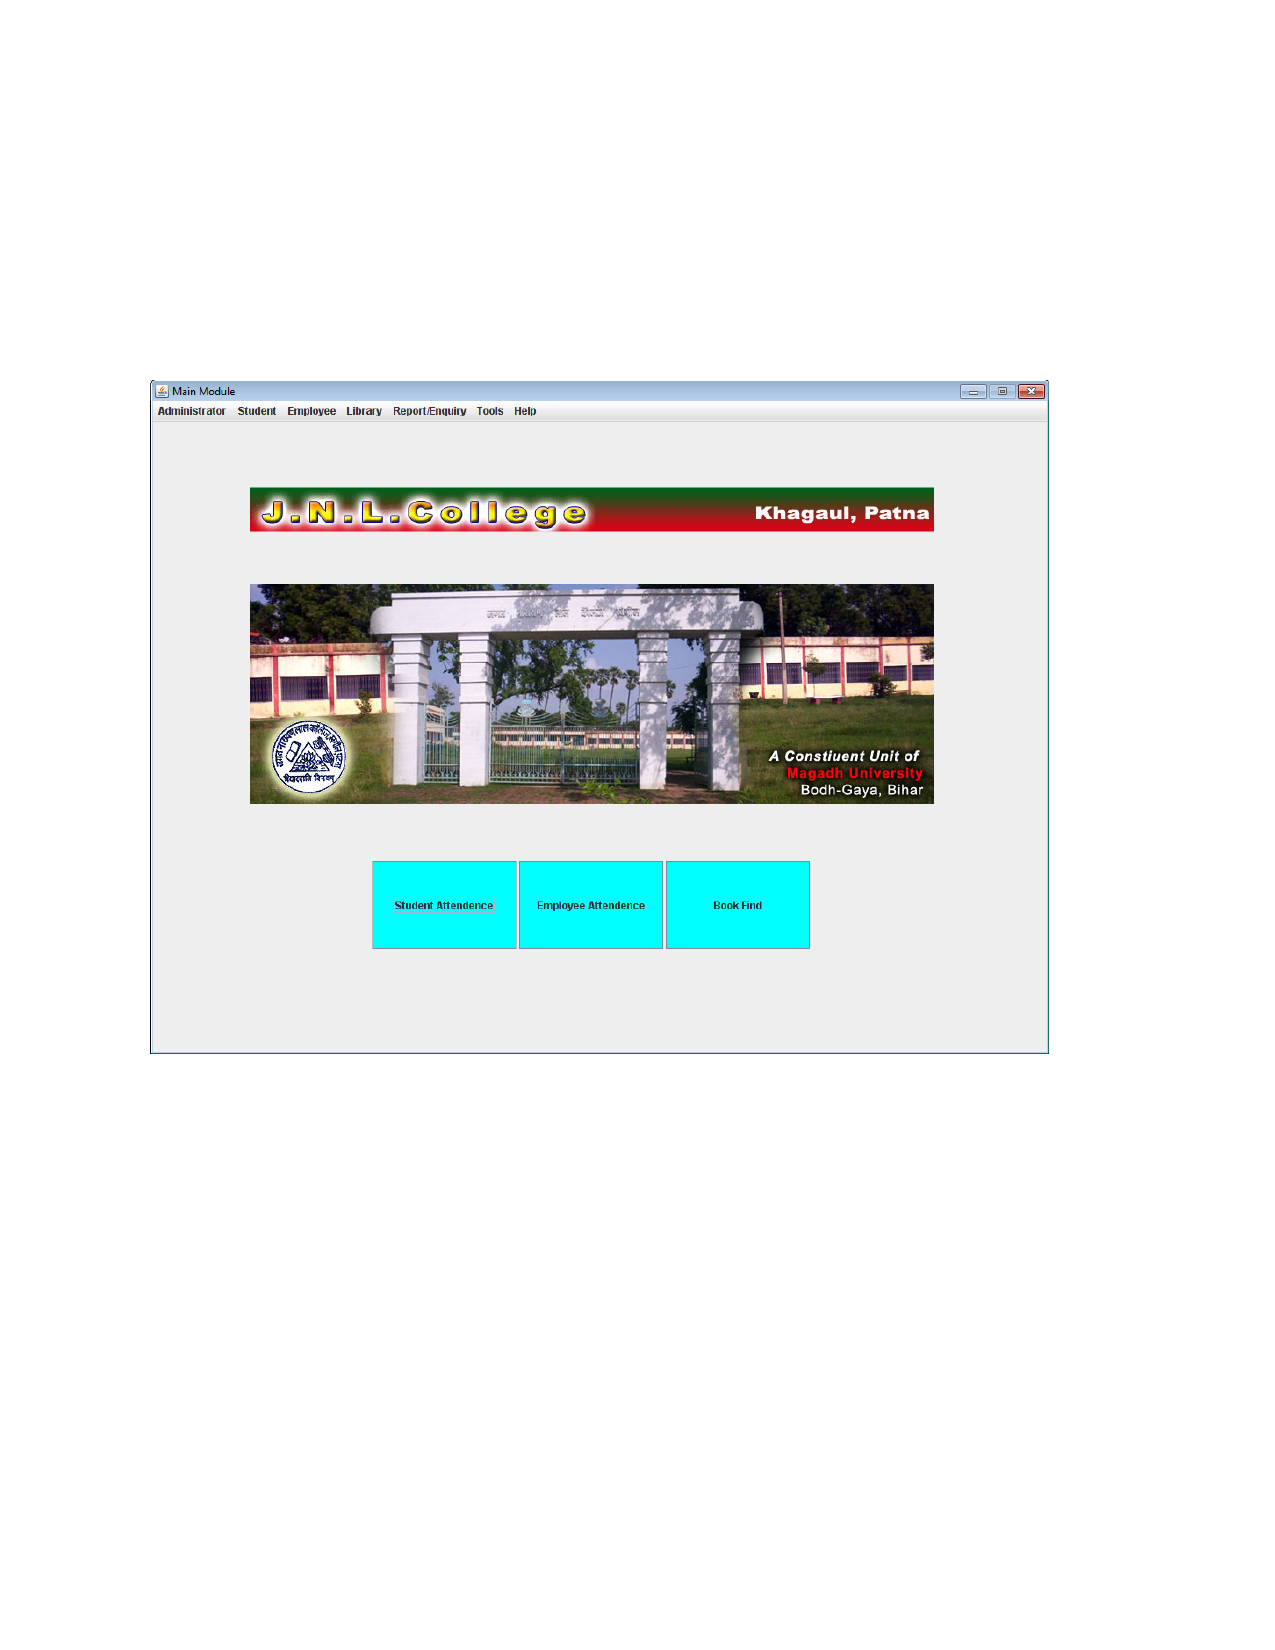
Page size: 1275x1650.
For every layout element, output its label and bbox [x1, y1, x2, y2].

picture [150, 380, 1049, 1054]
